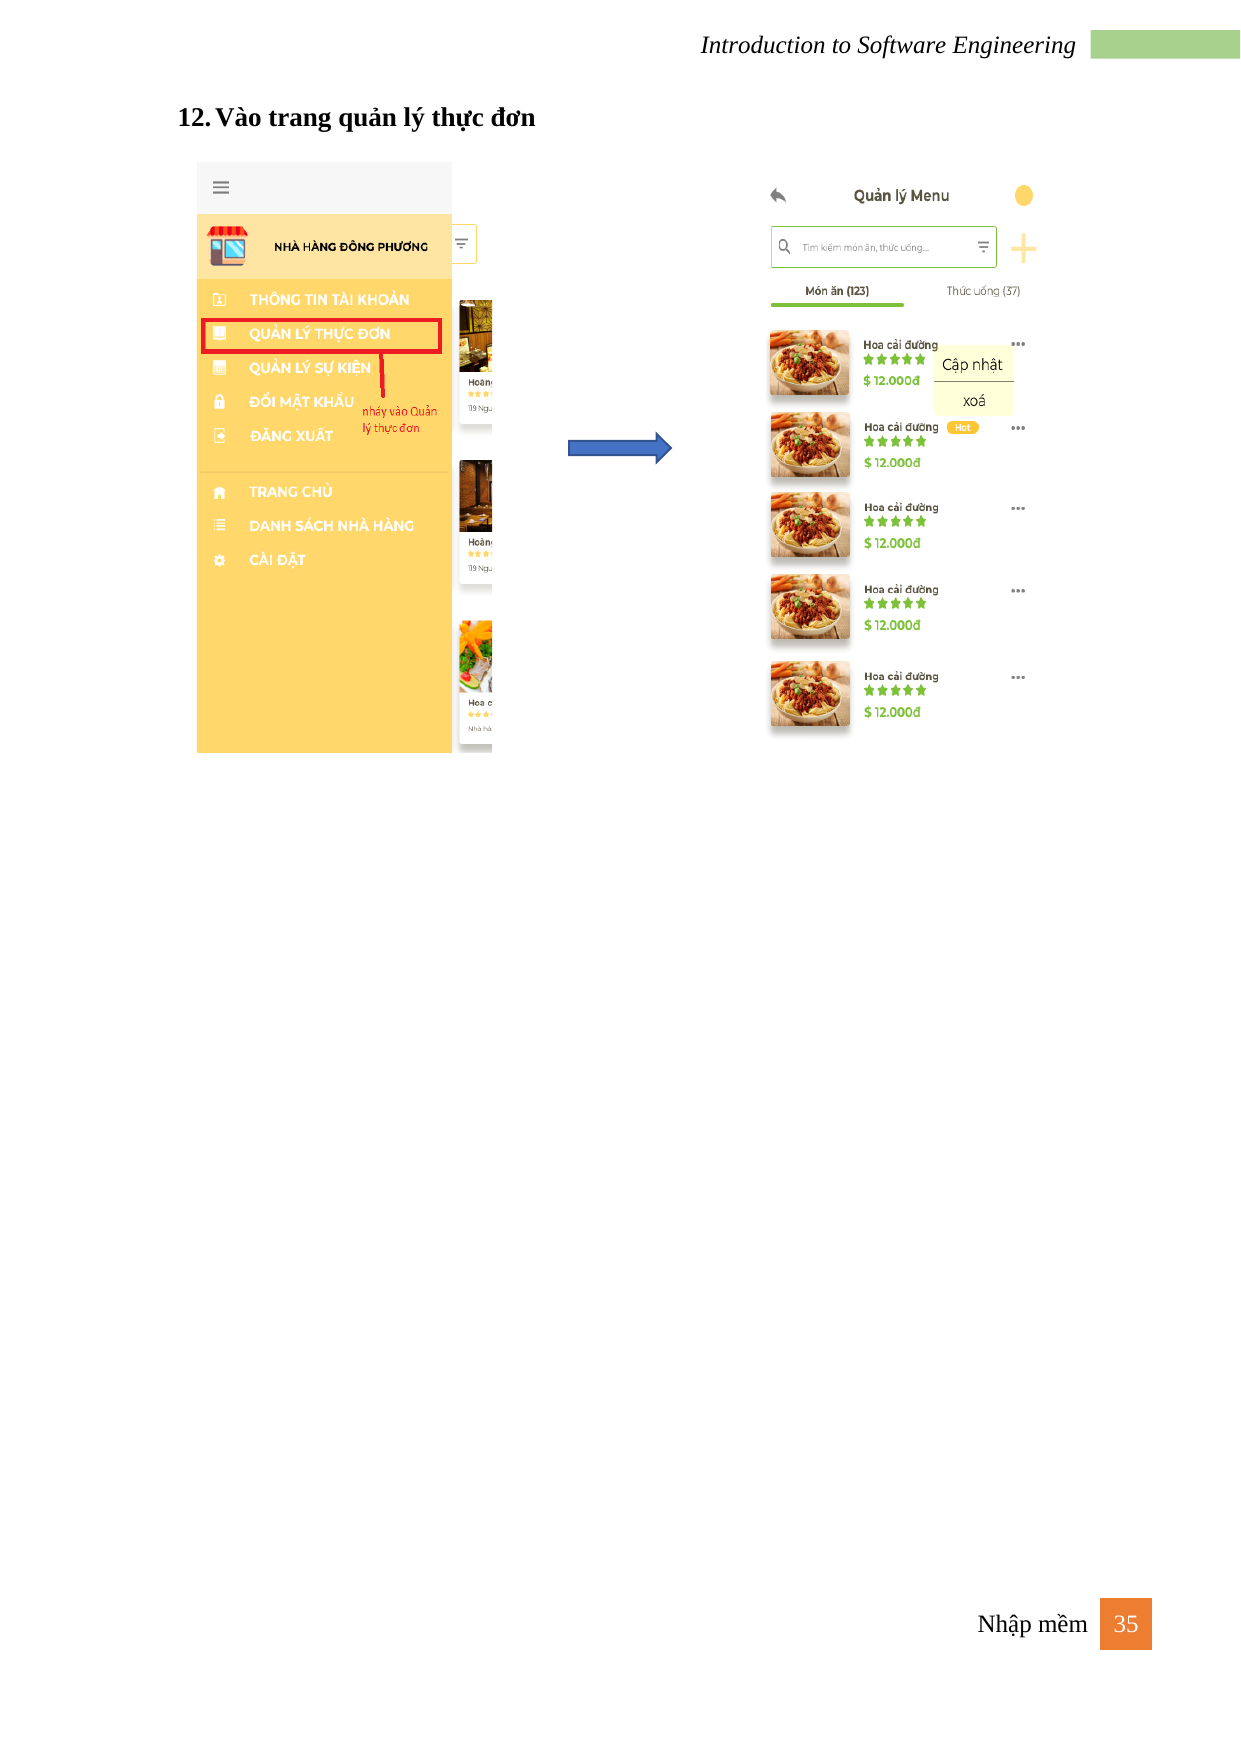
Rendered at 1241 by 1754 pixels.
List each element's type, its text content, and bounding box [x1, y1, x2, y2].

picture [753, 170, 1049, 761]
list Vào trang quản lý thực đơn [177, 101, 1152, 132]
picture [196, 162, 493, 753]
